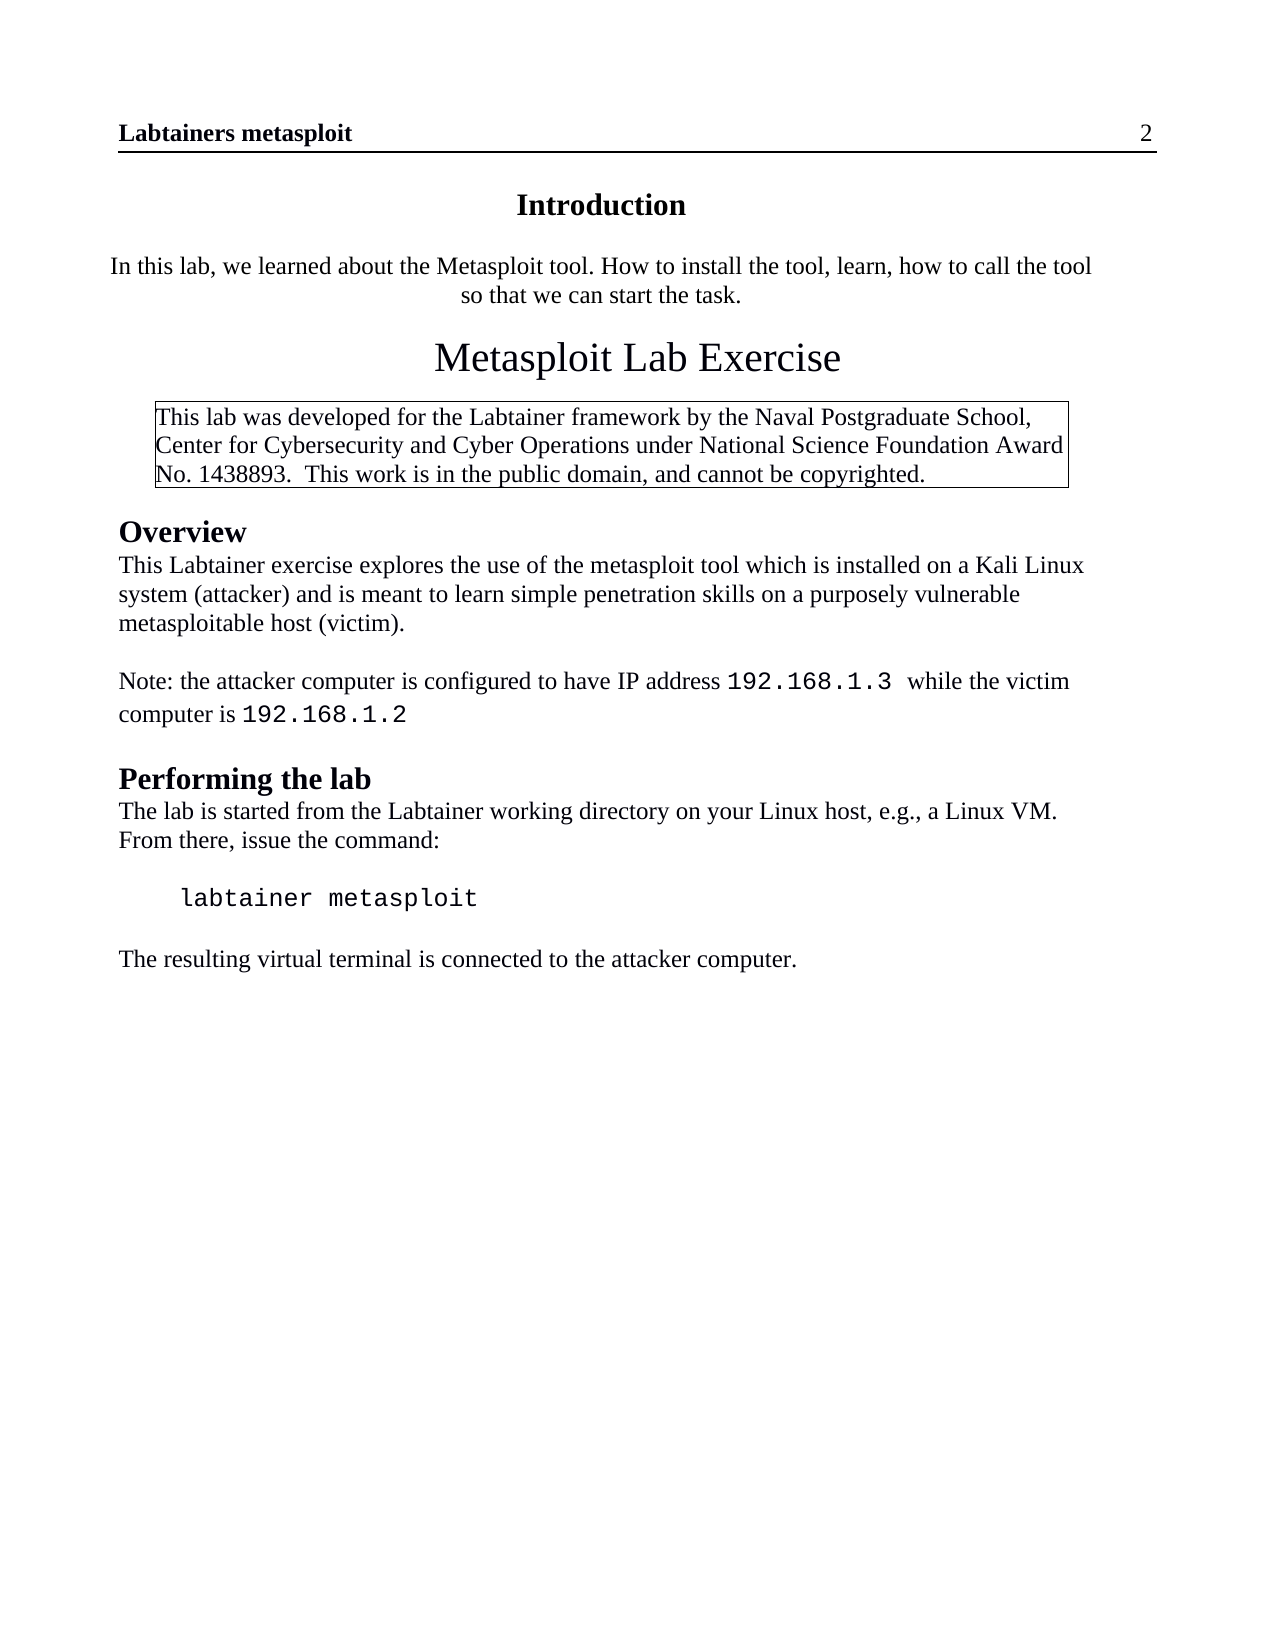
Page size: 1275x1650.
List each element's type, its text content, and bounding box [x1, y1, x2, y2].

text This Labtainer exercise explores the use of the metasploit tool which is installed on a Kali Linux system (attacker) and is meant to learn simple penetration skills on a purposely vulnerable metasploitable host (victim). [118, 550, 1087, 636]
text In this lab, we learned about the Metasploit tool. How to install the tool, learn, how to call the tool so that we can start the task. [106, 251, 1096, 309]
text The lab is started from the Labtainer working directory on your Linux host, e.g., a Linux VM. From there, issue the command: [118, 796, 1060, 854]
text Introduction [106, 187, 1096, 222]
text Note: the attacker computer is configured to have IP address 192.168.1.3 while the victim computer is 192.168.1.2 [118, 666, 1096, 730]
text The resulting virtual terminal is connected to the attacker computer. [118, 944, 1096, 973]
subtitle Overview [118, 424, 1096, 550]
subtitle Performing the lab [118, 760, 1096, 796]
title Metasploit Lab Exercise [191, 333, 1084, 381]
text labtainer metasploit [178, 886, 1096, 914]
